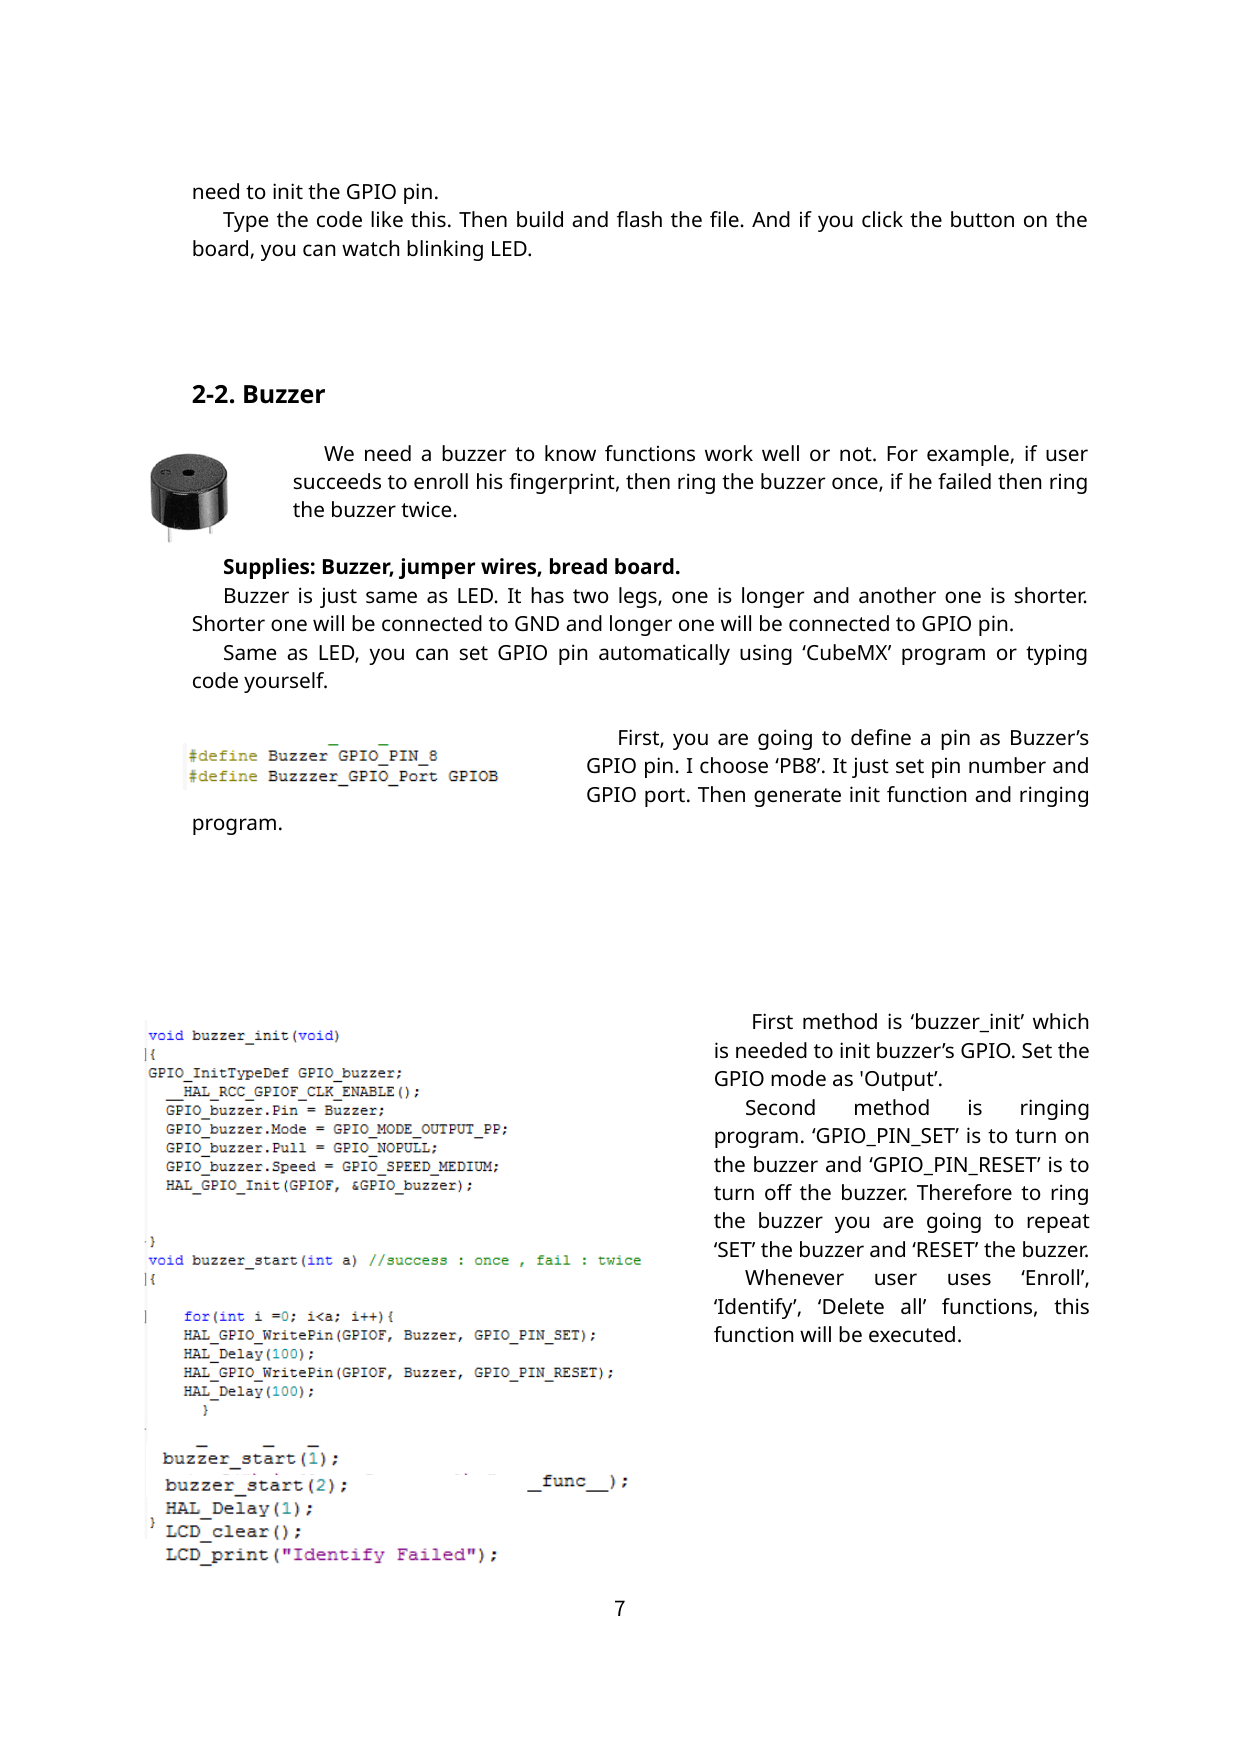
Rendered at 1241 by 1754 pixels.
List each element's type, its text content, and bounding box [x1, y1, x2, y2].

picture [182, 743, 526, 790]
text Whenever user uses ‘Enroll’, ‘Identify’, ‘Delete all’ functions, this function will be executed. [653, 1263, 1090, 1349]
picture [144, 448, 233, 546]
text First, you are going to define a pin as Buzzer’s GPIO pin. I choose ‘PB8’. It just set pin number and GPIO port. Then generate init function and ringing program. [192, 723, 1090, 837]
text 2-2. Buzzer [150, 376, 1090, 410]
text First method is ‘buzzer_init’ which is needed to init buzzer’s GPIO. Set the GPIO mode as 'Output’. [192, 1007, 1090, 1093]
text We need a buzzer to know functions work well or not. For example, if user succeeds to enroll his fingerprint, then ring the buzzer once, if he failed then ring the buzzer twice. [192, 439, 1090, 524]
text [192, 177, 1090, 206]
text Same as LED, you can set GPIO pin automatically using ‘CubeMX’ program or typing code yourself. [192, 638, 1090, 695]
text Second method is ringing program. ‘GPIO_PIN_SET’ is to turn on the buzzer and ‘GPIO_PIN_RESET’ is to turn off the buzzer. Therefore to ring the buzzer you are going to repeat ‘SET’ the buzzer and ‘RESET’ the buzzer. [653, 1093, 1090, 1263]
text Buzzer is just same as LED. It has two legs, one is longer and another one is shorter. Shorter one will be connected to GND and longer one will be connected to GPIO pin. [192, 581, 1090, 638]
picture [144, 1020, 711, 1567]
text Type the code like this. Then build and flash the file. And if you click the button on the board, you can watch blinking LED. [192, 206, 1090, 262]
text Supplies: Buzzer, jumper wires, bread board. [192, 552, 1090, 581]
